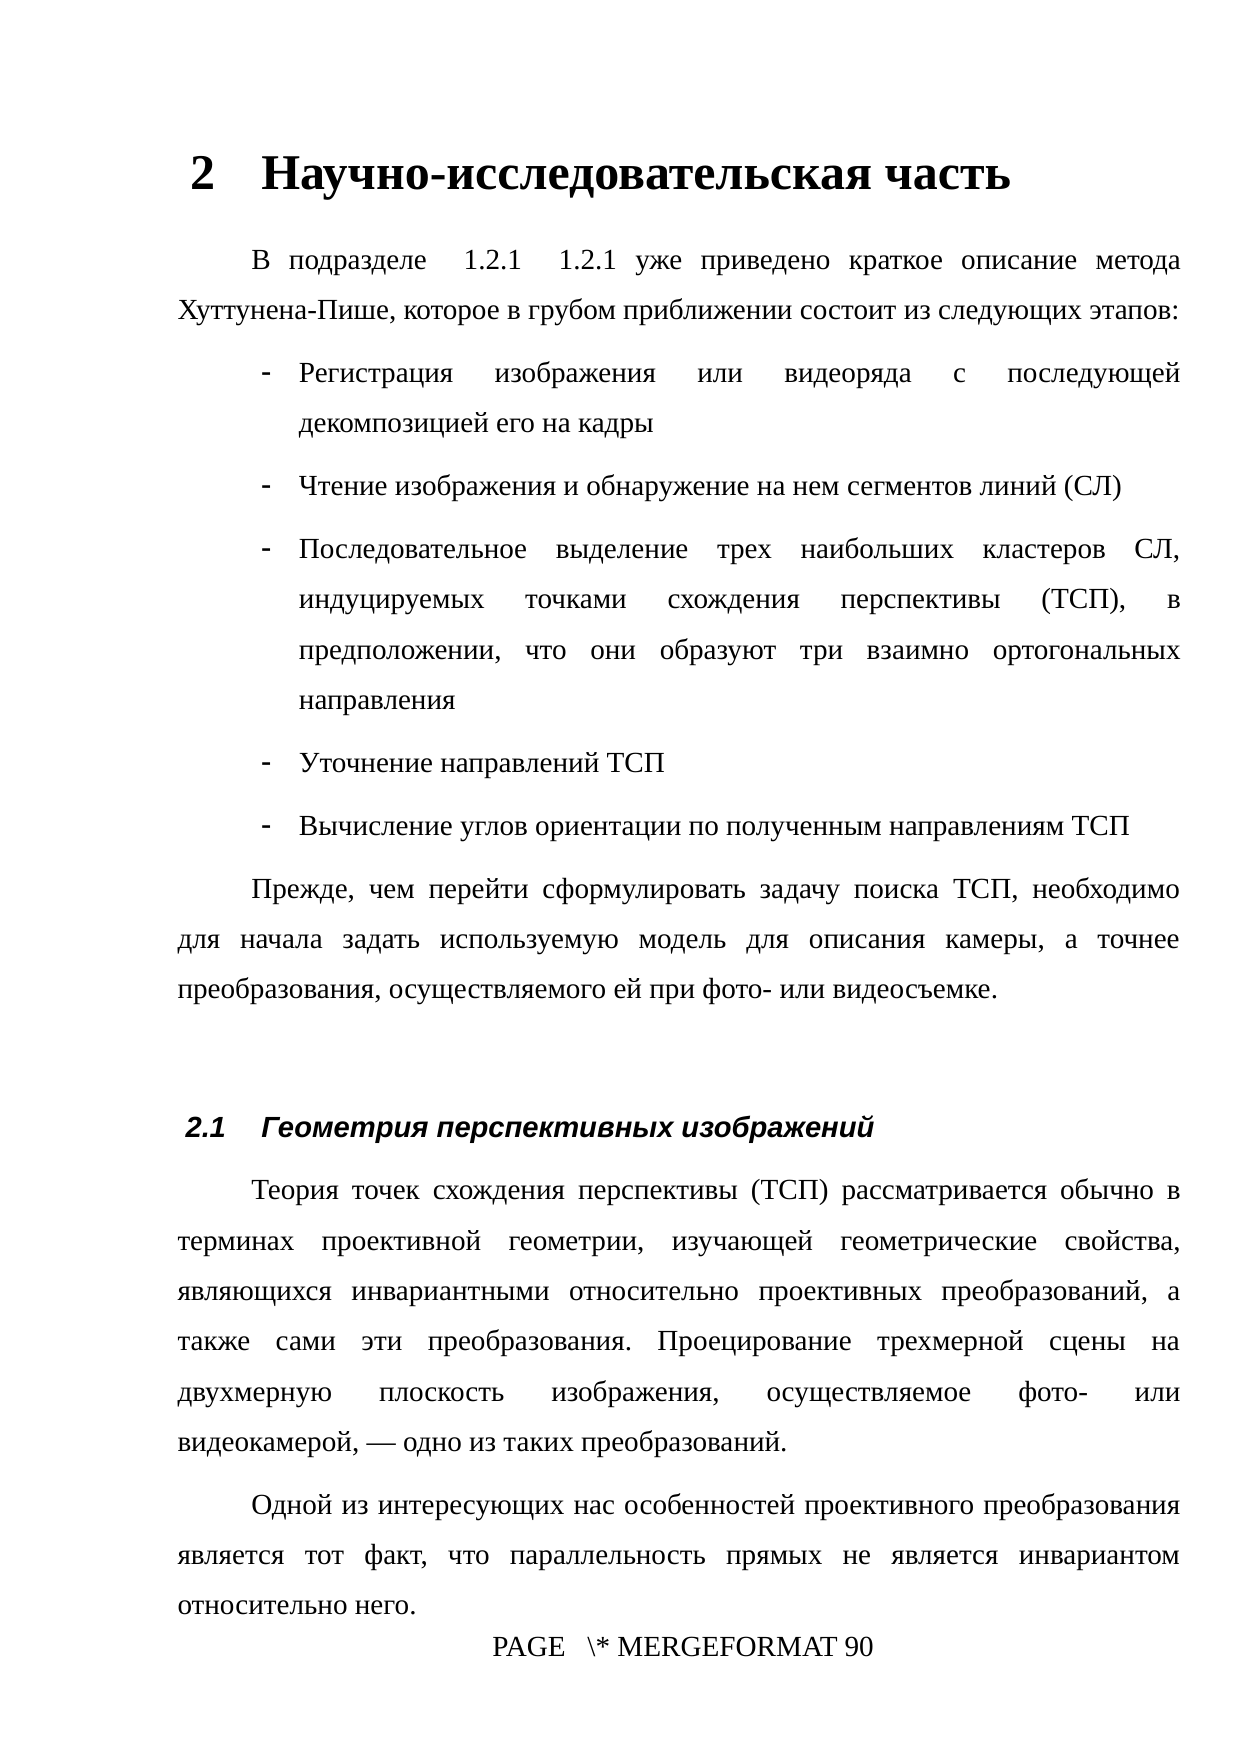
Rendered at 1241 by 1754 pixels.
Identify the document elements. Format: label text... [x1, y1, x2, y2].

list Регистрация изображения или видеоряда с последующей декомпозицией его на кадры [261, 355, 1181, 439]
subtitle Геометрия перспективных изображений [177, 1109, 1181, 1143]
list Уточнение направлений ТСП [261, 745, 1181, 779]
subtitle Научно-исследовательская часть [177, 143, 1181, 201]
text Прежде, чем перейти сформулировать задачу поиска ТСП, необходимо для начала задать используемую модель для описания камеры, а точнее преобразования, осуществляемого ей при фото- или видеосъемке. [177, 871, 1181, 1005]
text Теория точек схождения перспективы (ТСП) рассматривается обычно в терминах проективной геометрии, изучающей геометрические свойства, являющихся инвариантными относительно проективных преобразований, а также сами эти преобразования. Проецирование трехмерной сцены на двухмерную плоскость изображения, осуществляемое фото- или видеокамерой, — одно из таких преобразований. [177, 1172, 1181, 1457]
list Последовательное выделение трех наибольших кластеров СЛ, индуцируемых точками схождения перспективы (ТСП), в предположении, что они образуют три взаимно ортогональных направления [261, 531, 1181, 716]
text В подразделе 1.2.1 1.2.1 уже приведено краткое описание метода Хуттунена-Пише, которое в грубом приближении состоит из следующих этапов: [177, 242, 1181, 326]
list Вычисление углов ориентации по полученным направлениям ТСП [261, 808, 1181, 842]
list Чтение изображения и обнаружение на нем сегментов линий (СЛ) [261, 468, 1181, 502]
text Одной из интересующих нас особенностей проективного преобразования является тот факт, что параллельность прямых не является инвариантом относительно него. [177, 1487, 1181, 1621]
